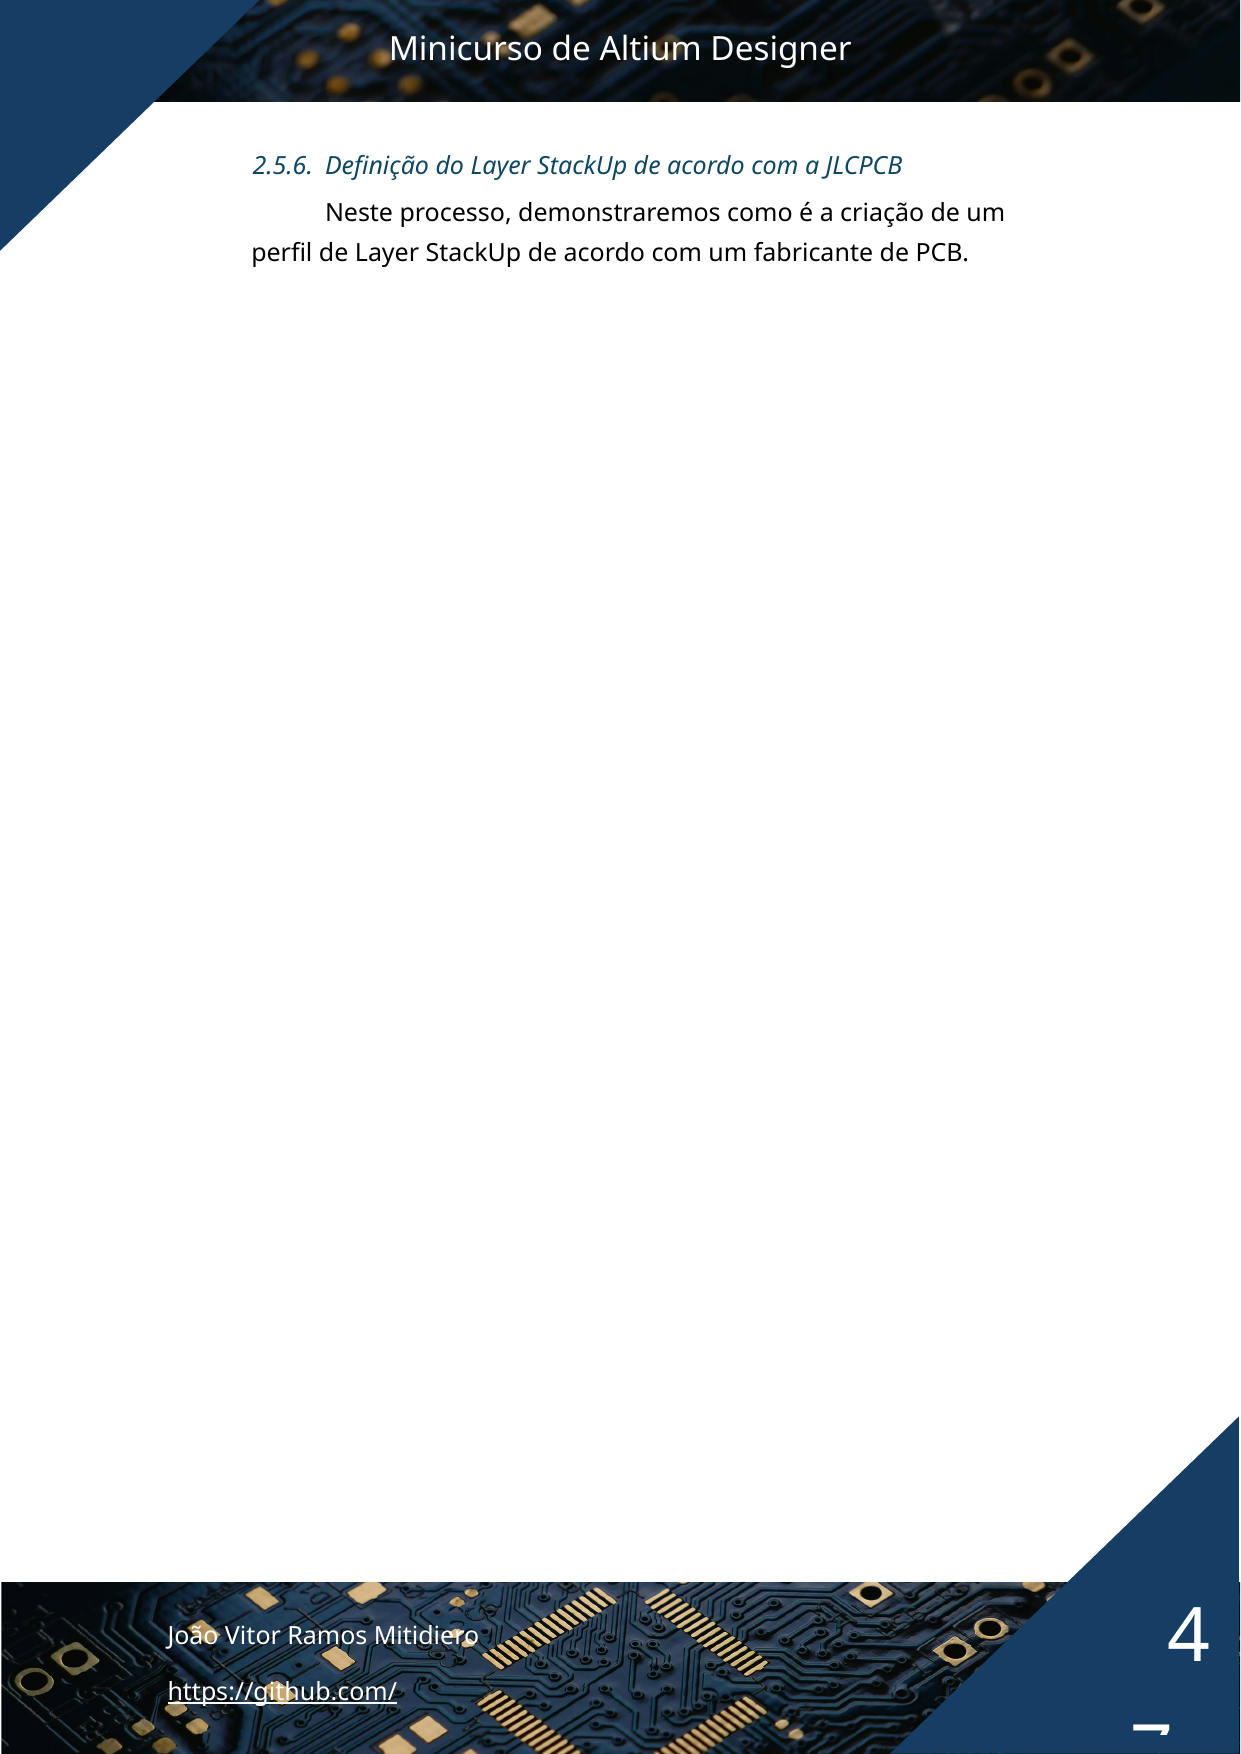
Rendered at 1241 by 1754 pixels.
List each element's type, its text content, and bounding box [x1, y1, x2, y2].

text Neste processo, demonstraremos como é a criação de um perfil de Layer StackUp de acordo com um fabricante de PCB. [251, 195, 1063, 268]
picture [1, 1582, 1066, 1754]
picture [156, 0, 1241, 102]
subtitle Definição do Layer StackUp de acordo com a JLCPCB [252, 148, 1063, 182]
